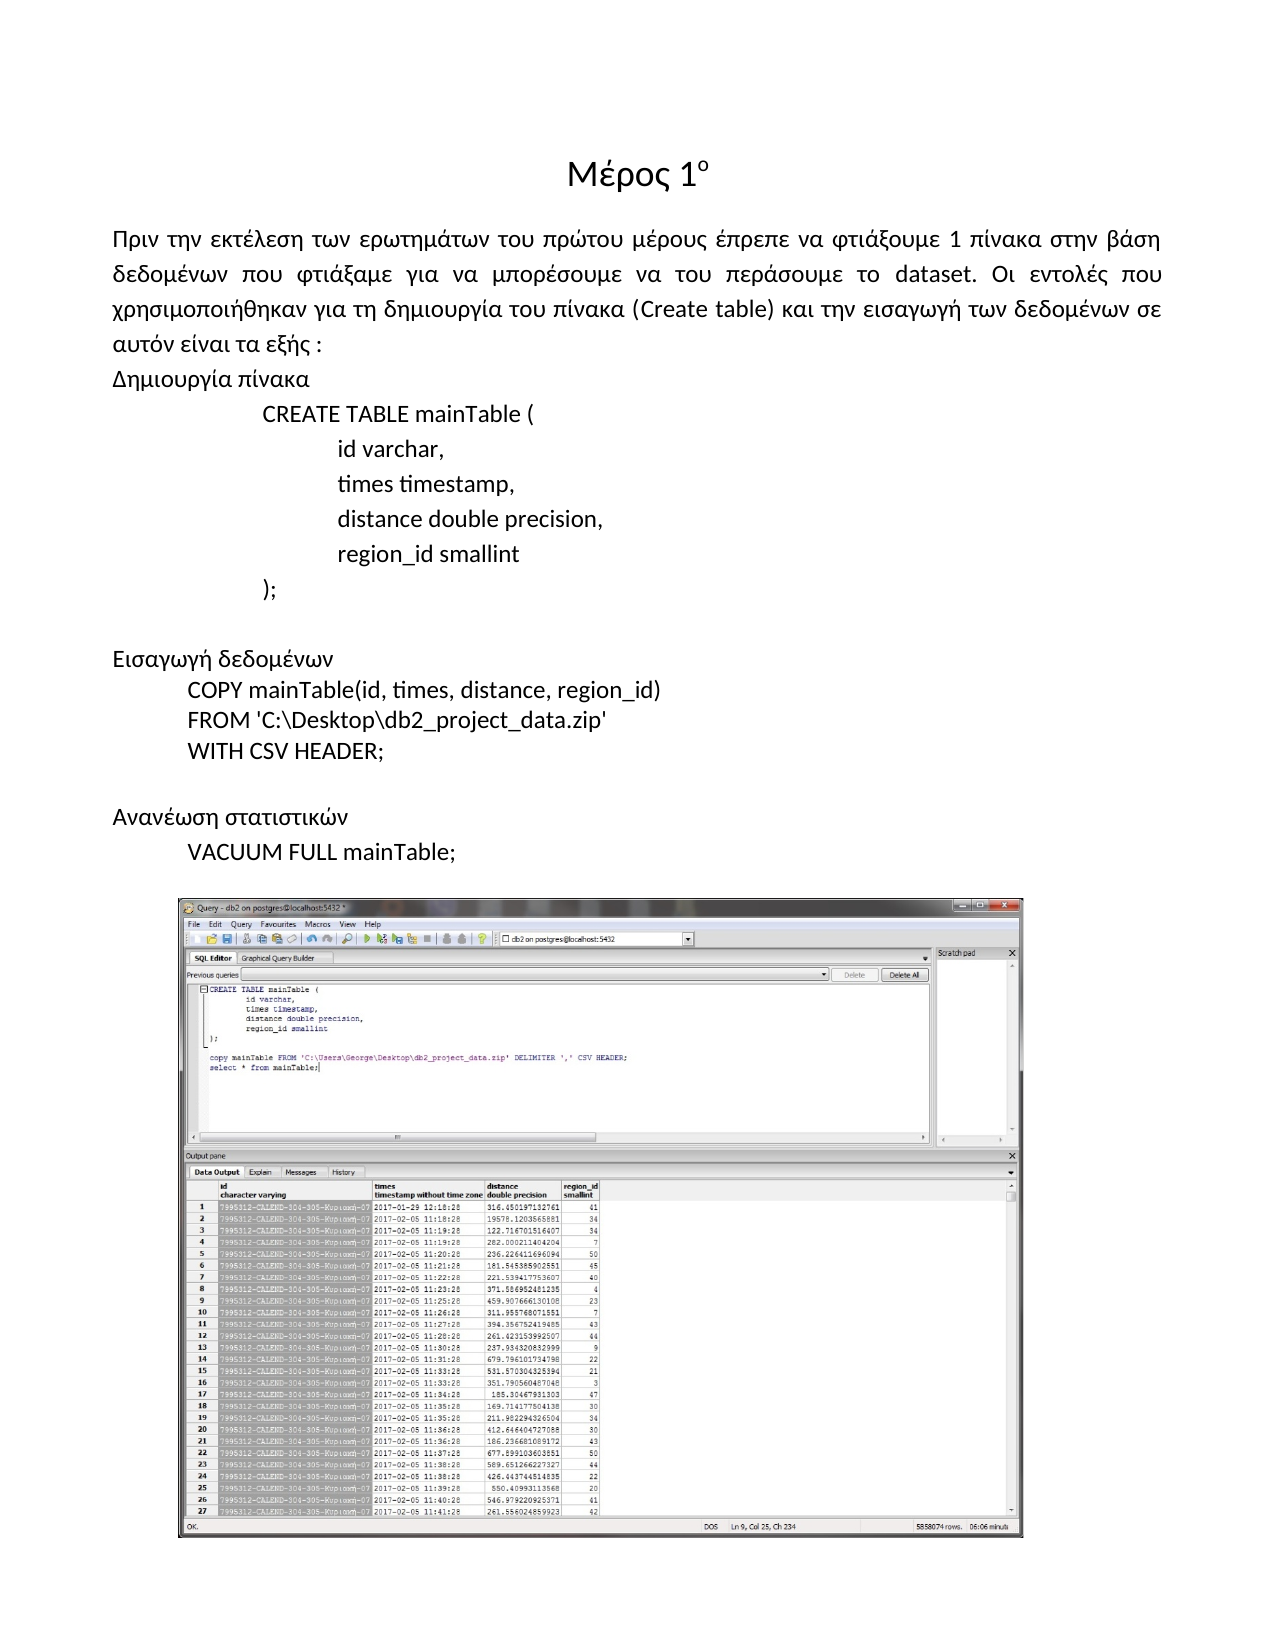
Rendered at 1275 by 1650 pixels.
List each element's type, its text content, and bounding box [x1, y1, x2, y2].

text Πριν την εκτέλεση των ερωτημάτων του πρώτου μέρους έπρεπε να φτιάξουμε 1 πίνακα στην βάση δεδομένων που φτιάξαμε για να μπορέσουμε να του περάσουμε το dataset. Οι εντολές που χρησιμοποιήθηκαν για τη δημιουργία του πίνακα (Create table) και την εισαγωγή των δεδομένων σε αυτόν είναι τα εξής : [112, 223, 1162, 359]
text Μέρος 1ο [112, 150, 1162, 196]
text ); [262, 573, 1162, 604]
text region_id smallint [262, 538, 1162, 569]
text Εισαγωγή δεδομένων [112, 643, 1162, 674]
text times timestamp, [262, 468, 1162, 499]
text id varchar, [262, 433, 1162, 464]
text WITH CSV HEADER; [112, 735, 1162, 766]
text Δημιουργία πίνακα [112, 363, 1162, 394]
picture [178, 898, 1024, 1538]
text VACUUM FULL mainΤable; [112, 836, 1162, 866]
text Ανανέωση στατιστικών [112, 801, 1162, 831]
text distance double precision, [262, 503, 1162, 534]
text FROM 'C:\Desktop\db2_project_data.zip' [112, 704, 1162, 735]
text CREATE TABLE mainTable ( [262, 398, 1162, 429]
text COPY mainTable(id, times, distance, region_id) [112, 674, 1162, 704]
